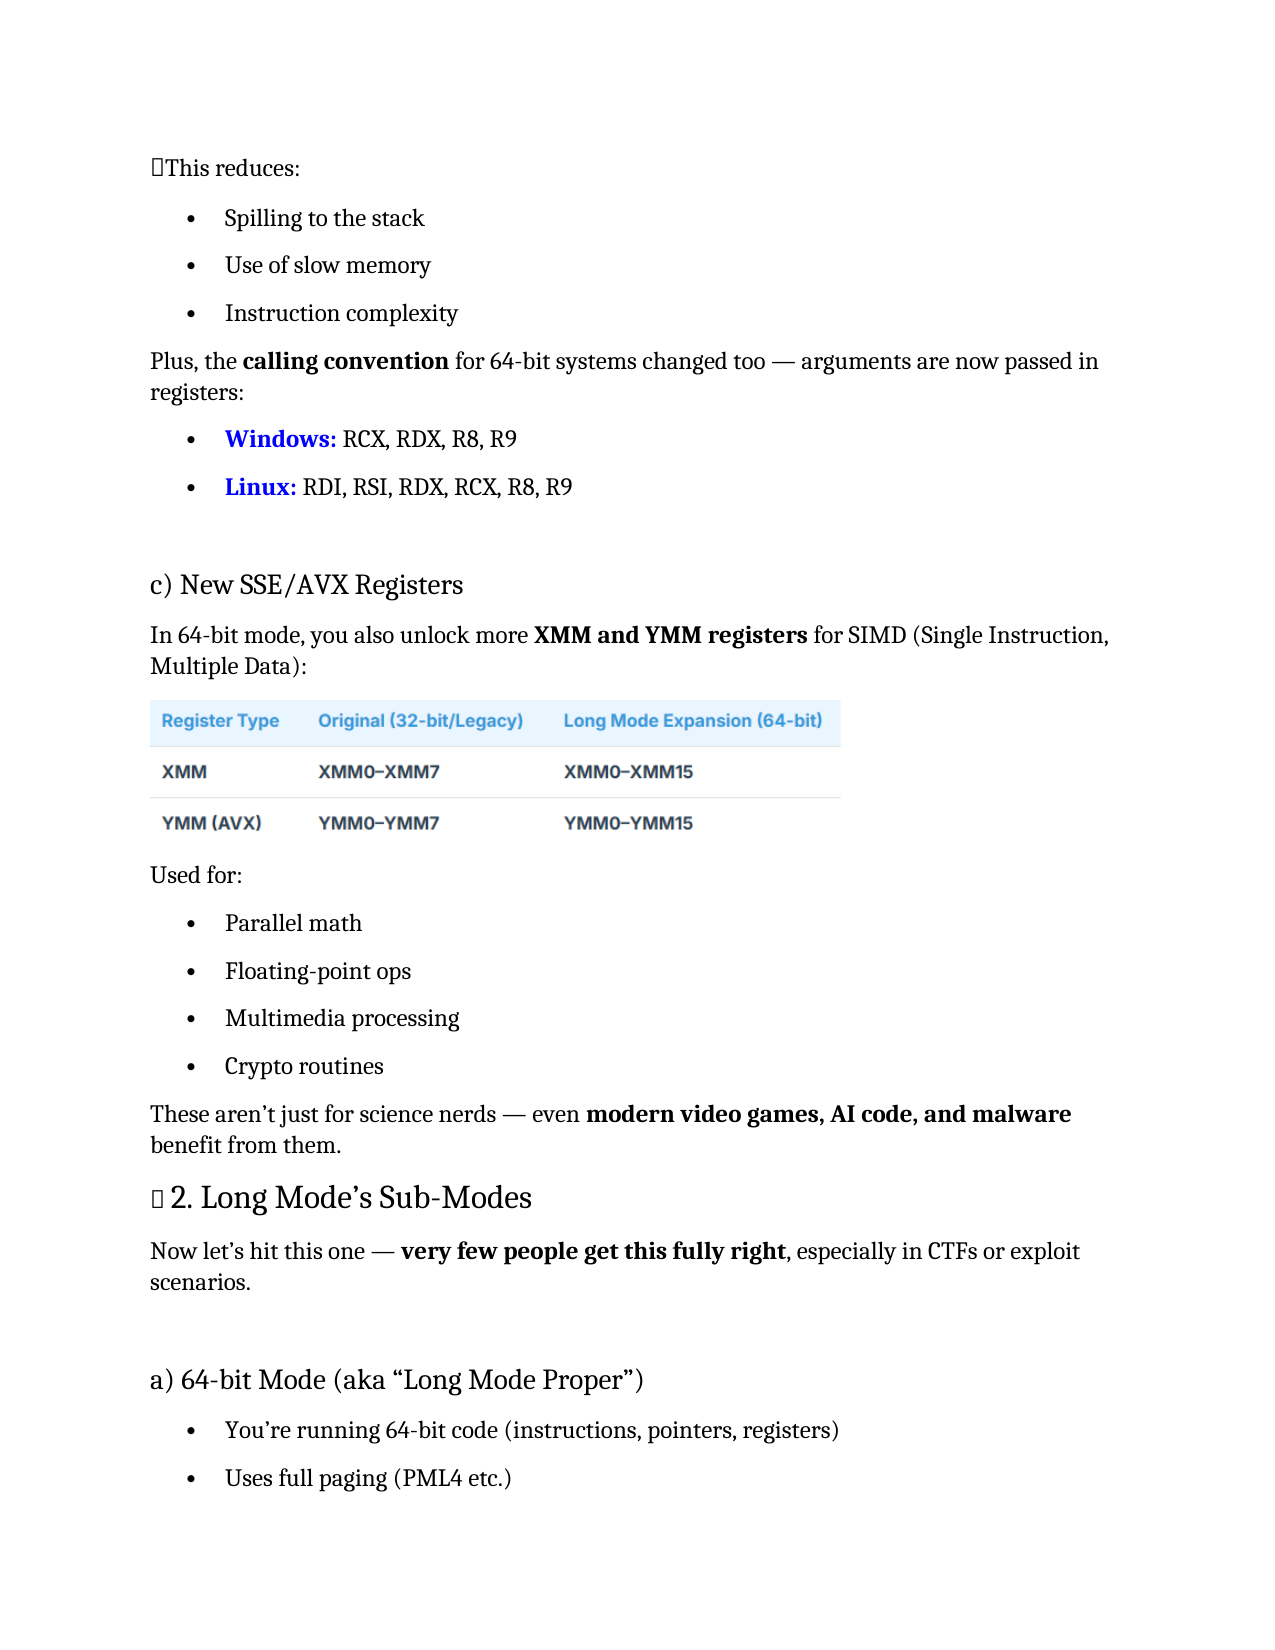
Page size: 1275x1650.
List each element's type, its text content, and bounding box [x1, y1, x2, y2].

text In 64-bit mode, you also unlock more XMM and YMM registers for SIMD (Single Instruction, Multiple Data): [150, 621, 1125, 681]
list Use of slow memory [187, 251, 1125, 280]
text These aren’t just for science nerds — even modern video games, AI code, and malware benefit from them. [150, 1100, 1125, 1159]
list Uses full paging (PML4 etc.) [187, 1463, 1125, 1492]
text a) 64-bit Mode (aka “Long Mode Proper”) [150, 1363, 1125, 1397]
text Now let’s hit this one — very few people get this fully right, especially in CTFs or exploit scenarios. [150, 1237, 1125, 1296]
list Instruction complexity [187, 299, 1125, 328]
list Multimedia processing [187, 1004, 1125, 1033]
text Used for: [150, 861, 1125, 890]
list Floating-point ops [187, 957, 1125, 985]
text c) New SSE/AVX Registers [150, 568, 1125, 602]
list Spilling to the stack [187, 203, 1125, 232]
text 💡This reduces: [150, 150, 1125, 184]
picture [150, 700, 841, 843]
list Linux: RDI, RSI, RDX, RCX, R8, R9 [187, 473, 1125, 502]
list Parallel math [187, 909, 1125, 938]
list Crypto routines [187, 1052, 1125, 1081]
text 🔀 2. Long Mode’s Sub-Modes [150, 1178, 1125, 1217]
text Plus, the calling convention for 64-bit systems changed too — arguments are now passed in registers: [150, 347, 1125, 406]
list You’re running 64-bit code (instructions, pointers, registers) [187, 1416, 1125, 1444]
list Windows: RCX, RDX, R8, R9 [187, 425, 1125, 454]
